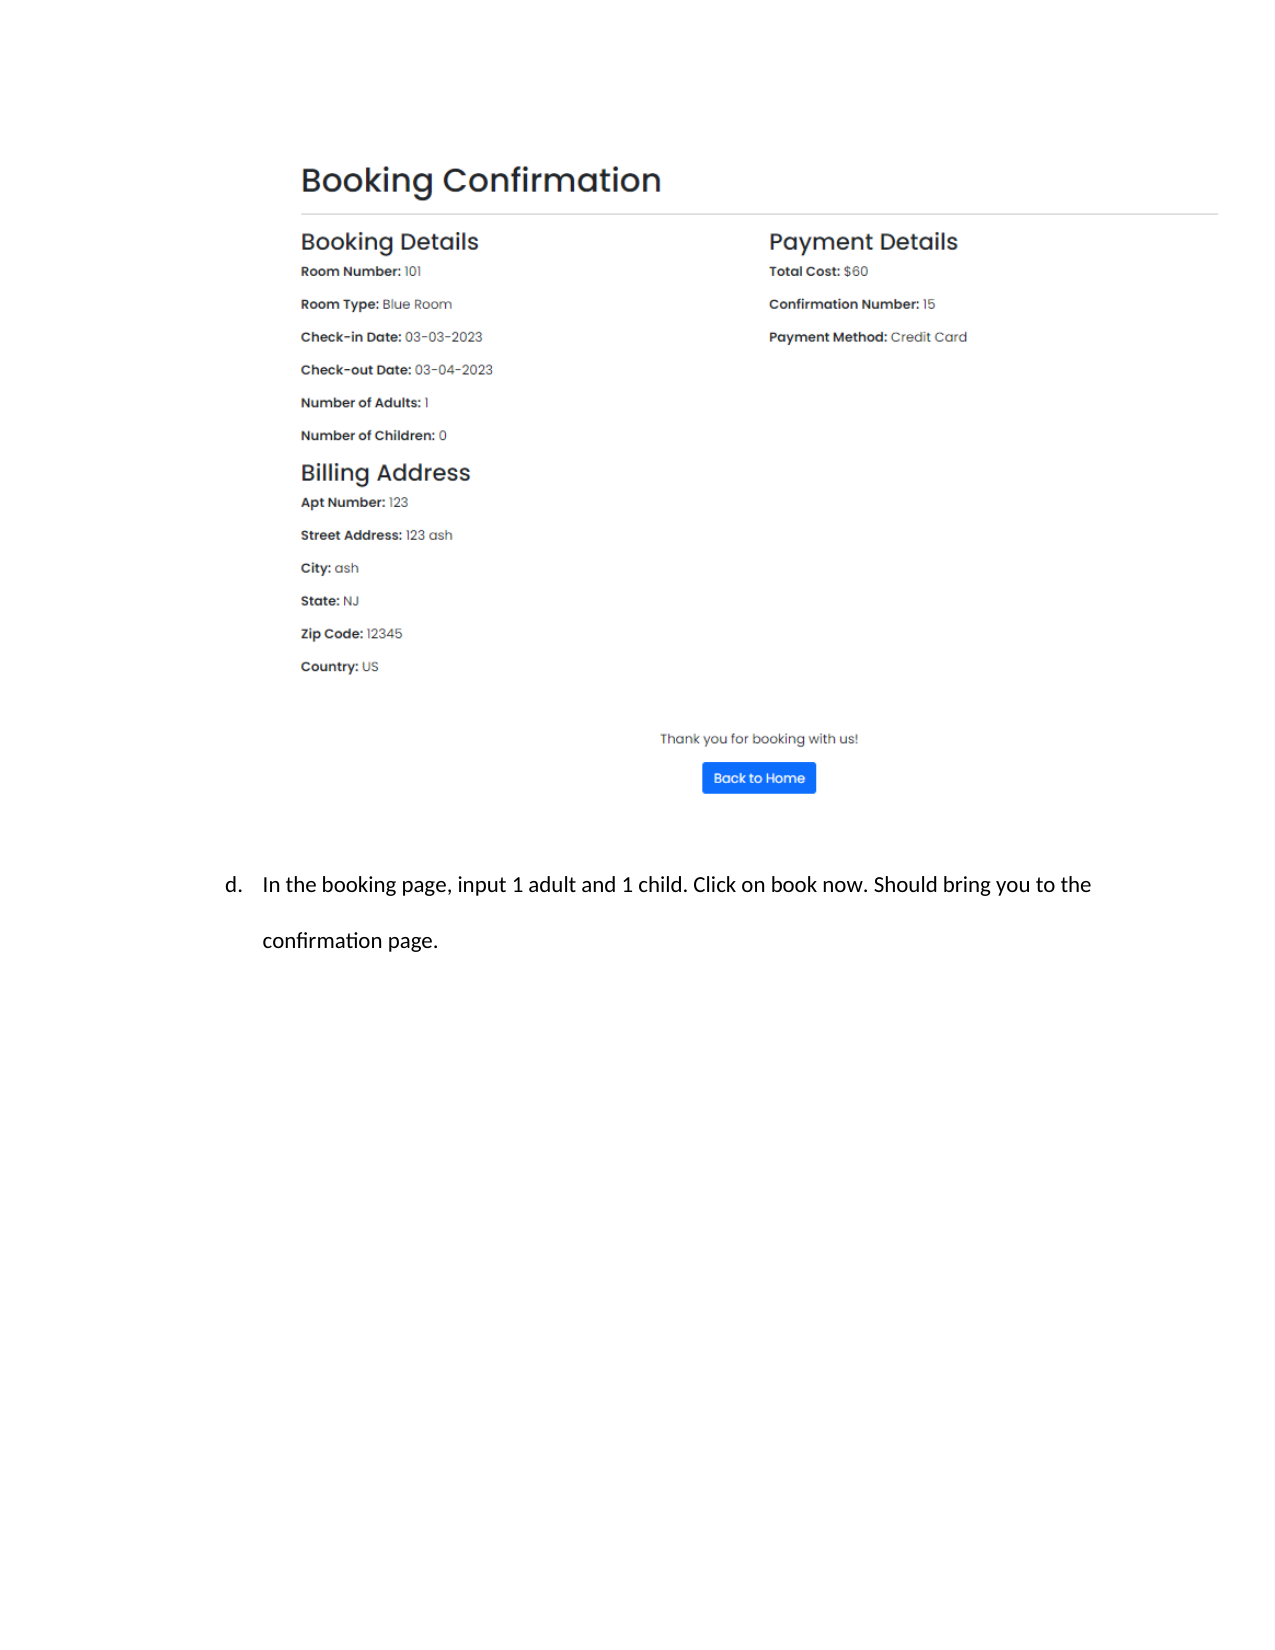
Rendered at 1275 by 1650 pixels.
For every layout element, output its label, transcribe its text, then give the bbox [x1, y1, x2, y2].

picture [262, 150, 1238, 842]
list In the booking page, input 1 adult and 1 child. Click on book now. Should bring you to the confirmation page. [225, 870, 1125, 954]
